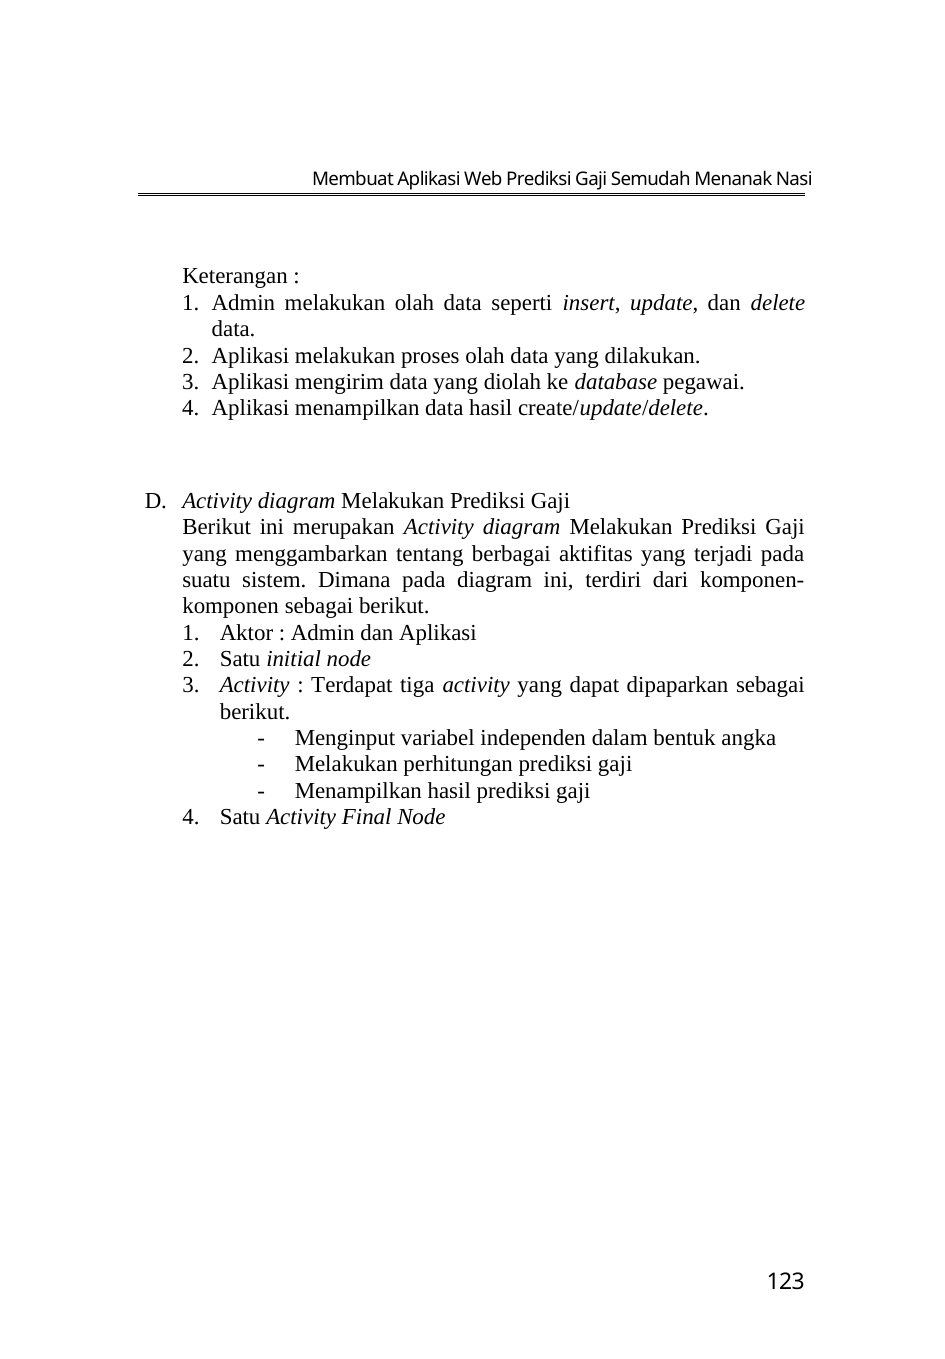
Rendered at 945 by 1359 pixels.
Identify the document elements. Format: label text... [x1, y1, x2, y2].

list Menampilkan hasil prediksi gaji [257, 777, 805, 803]
list Berikut ini merupakan Activity diagram Melakukan Prediksi Gaji yang menggambarkan tentang berbagai aktifitas yang terjadi pada suatu sistem. Dimana pada diagram ini, terdiri dari komponen-komponen sebagai berikut. [182, 513, 805, 619]
list Aktor : Admin dan Aplikasi [182, 619, 805, 645]
list Aplikasi menampilkan data hasil create/update/delete. [182, 394, 805, 421]
list Activity : Terdapat tiga activity yang dapat dipaparkan sebagai berikut. [182, 671, 805, 724]
list Melakukan perhitungan prediksi gaji [257, 751, 805, 777]
list Satu Activity Final Node [182, 803, 805, 829]
list Aplikasi melakukan proses olah data yang dilakukan. [182, 342, 805, 368]
list Admin melakukan olah data seperti insert, update, dan delete data. [182, 289, 805, 342]
list Aplikasi mengirim data yang diolah ke database pegawai. [182, 368, 805, 394]
list Activity diagram Melakukan Prediksi Gaji [144, 487, 805, 513]
list Menginput variabel independen dalam bentuk angka [257, 724, 805, 751]
list Satu initial node [182, 645, 805, 671]
list Keterangan : [182, 263, 805, 289]
